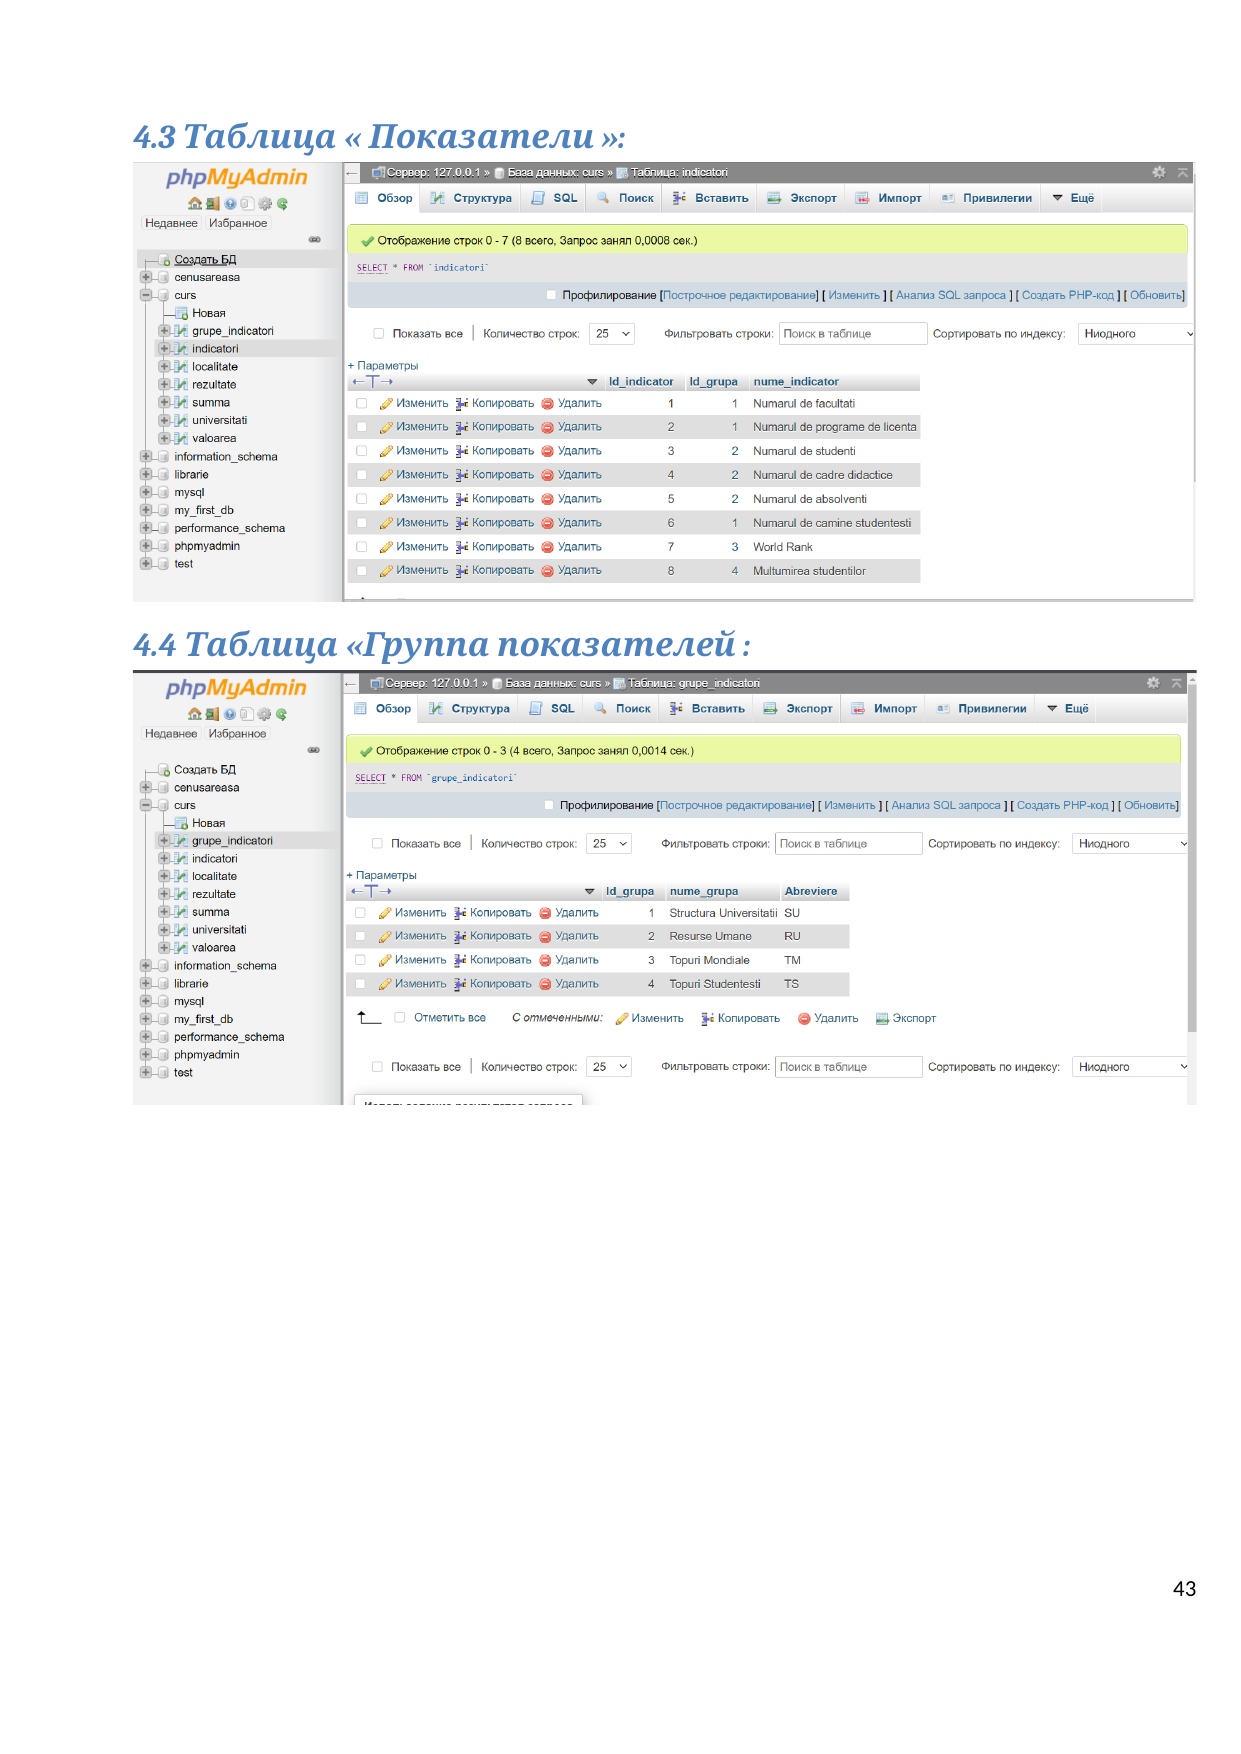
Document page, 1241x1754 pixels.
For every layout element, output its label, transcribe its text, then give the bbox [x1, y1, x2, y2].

picture [132, 670, 1197, 1105]
subtitle 4.3 Таблица « Показатели »: [133, 118, 1196, 156]
subtitle 4.4 Таблица «Группа показателей : [133, 627, 1196, 665]
picture [132, 162, 1196, 602]
